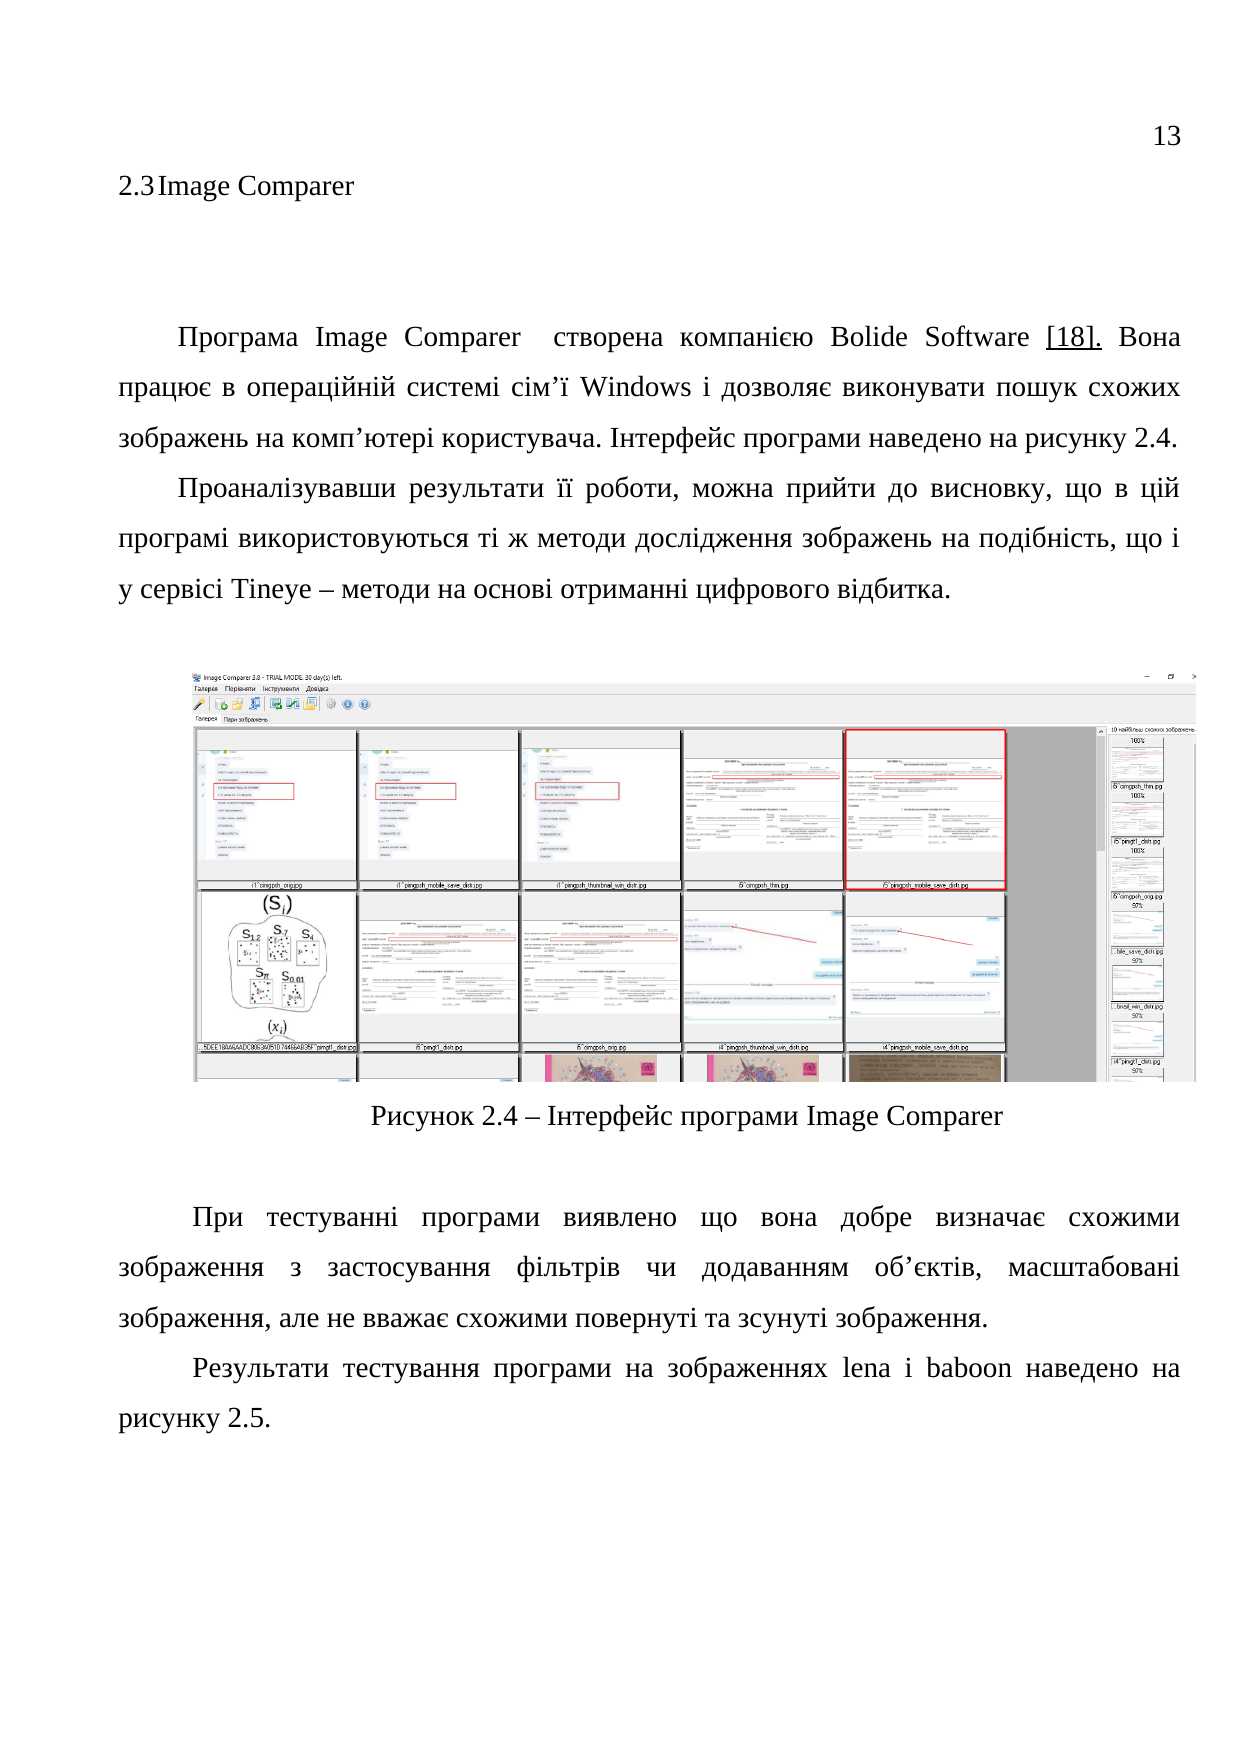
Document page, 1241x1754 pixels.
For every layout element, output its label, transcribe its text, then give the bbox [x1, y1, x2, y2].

text Проаналізувавши результати її роботи, можна прийти до висновку, що в цій програмі використовуються ті ж методи дослідження зображень на подібність, що і у сервісі Tineye – методи на основі отриманні цифрового відбитка. [118, 470, 1181, 604]
text При тестуванні програми виявлено що вона добре визначає схожими зображення з застосування фільтрів чи додаванням об’єктів, масштабовані зображення, але не вважає схожими повернуті та зсунуті зображення. [118, 1199, 1181, 1333]
text Результати тестування програми на зображеннях lena і baboon наведено на рисунку 2.5. [118, 1350, 1181, 1434]
text Програма Image Comparer створена компанією Bolide Software [18]. Вона працює в операційній системі сім’ї Windows і дозволяє виконувати пошук схожих зображень на комп’ютері користувача. Інтерфейс програми наведено на рисунку 2.4. [118, 319, 1181, 453]
text Рисунок 2.4 – Інтерфейс програми Image Comparer [118, 1098, 1181, 1132]
picture [192, 671, 1197, 1082]
subtitle Image Comparer [118, 168, 1181, 202]
